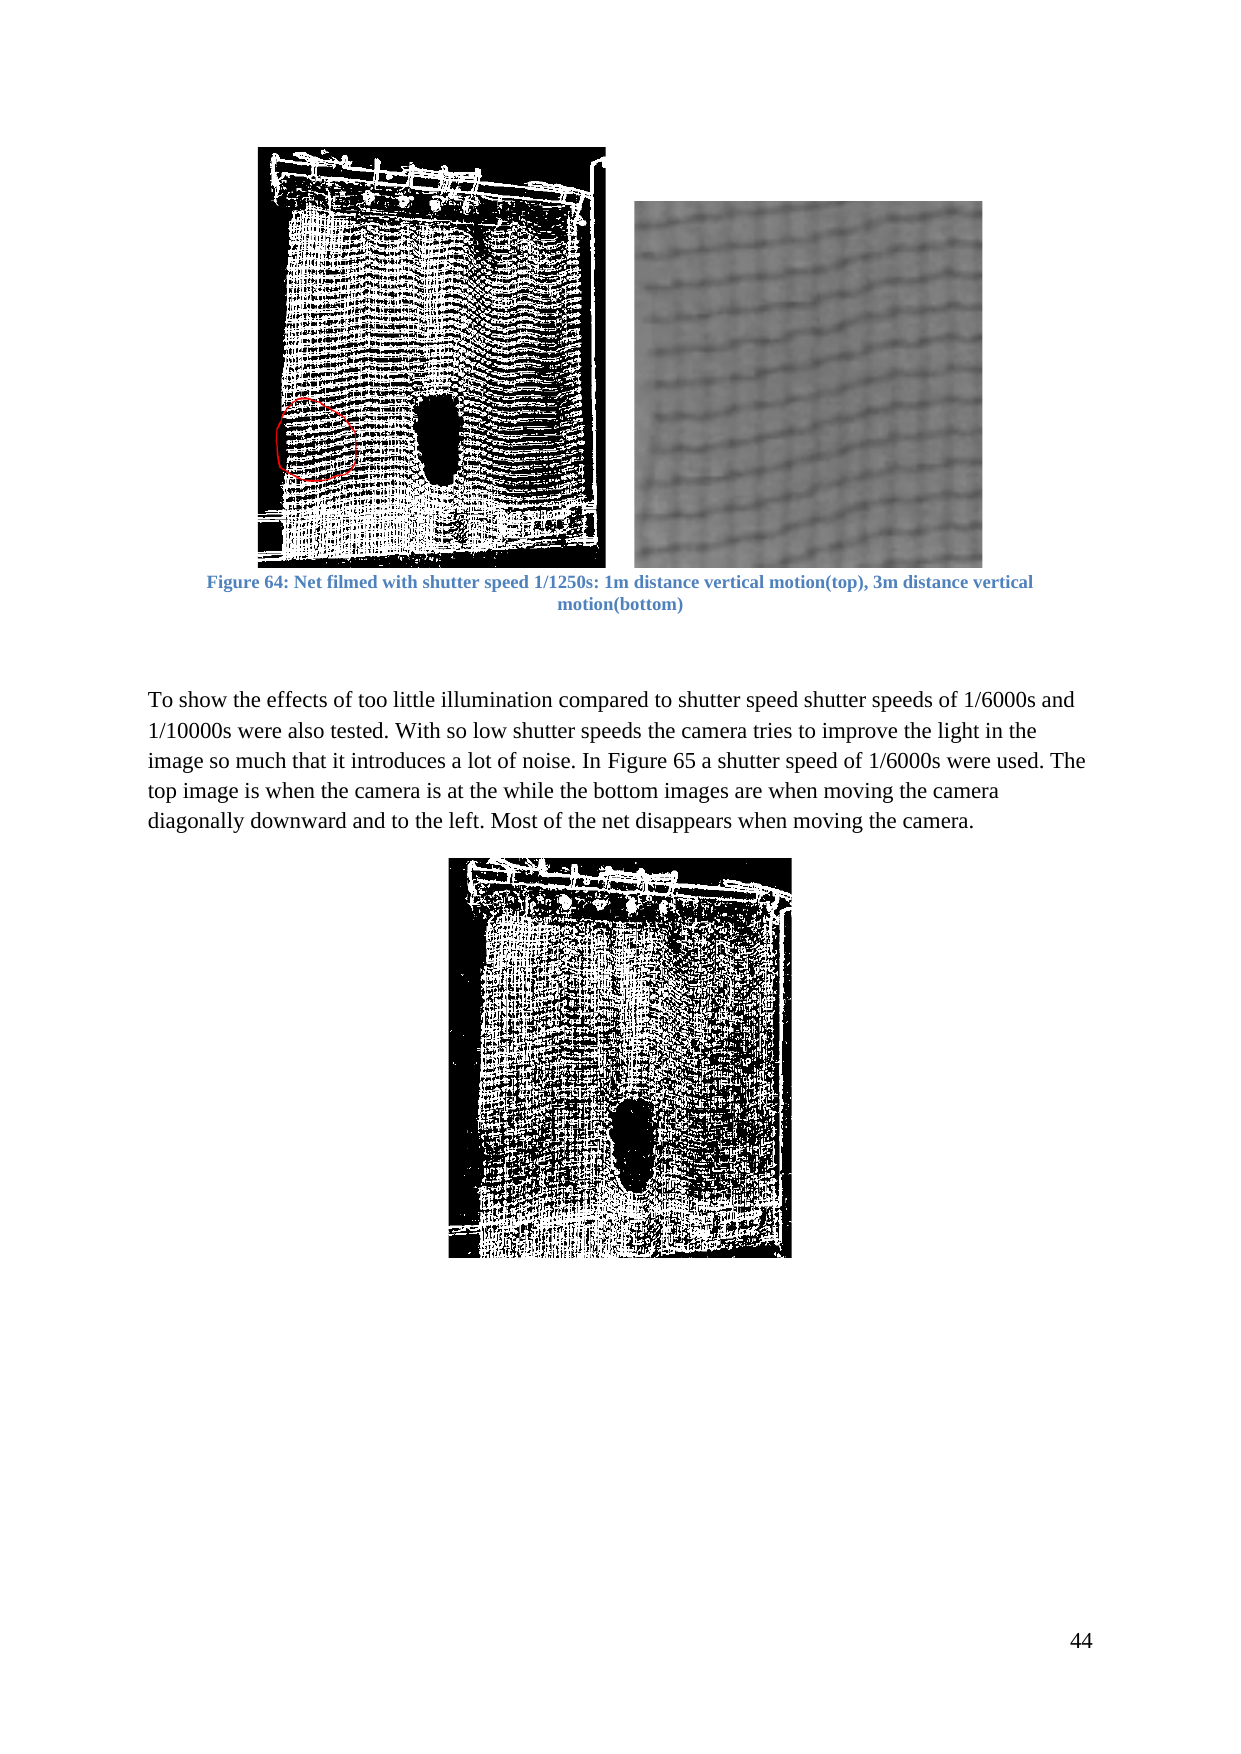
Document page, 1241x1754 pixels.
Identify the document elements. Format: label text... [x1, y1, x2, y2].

text To show the effects of too little illumination compared to shutter speed shutter speeds of 1/6000s and 1/10000s were also tested. With so low shutter speeds the camera tries to improve the light in the image so much that it introduces a lot of noise. In Figure 63 a shutter speed of 1/6000s were used. The top image is when the camera is at the while the bottom images are when moving the camera diagonally downward and to the left. Most of the net disappears when moving the camera. [148, 686, 1093, 834]
picture [448, 858, 792, 1258]
picture [634, 201, 983, 568]
text Figure 64: Net filmed with shutter speed 1/1250s: 1m distance vertical motion(top), 3m distance vertical motion(bottom) [148, 571, 1093, 614]
picture [257, 147, 606, 568]
